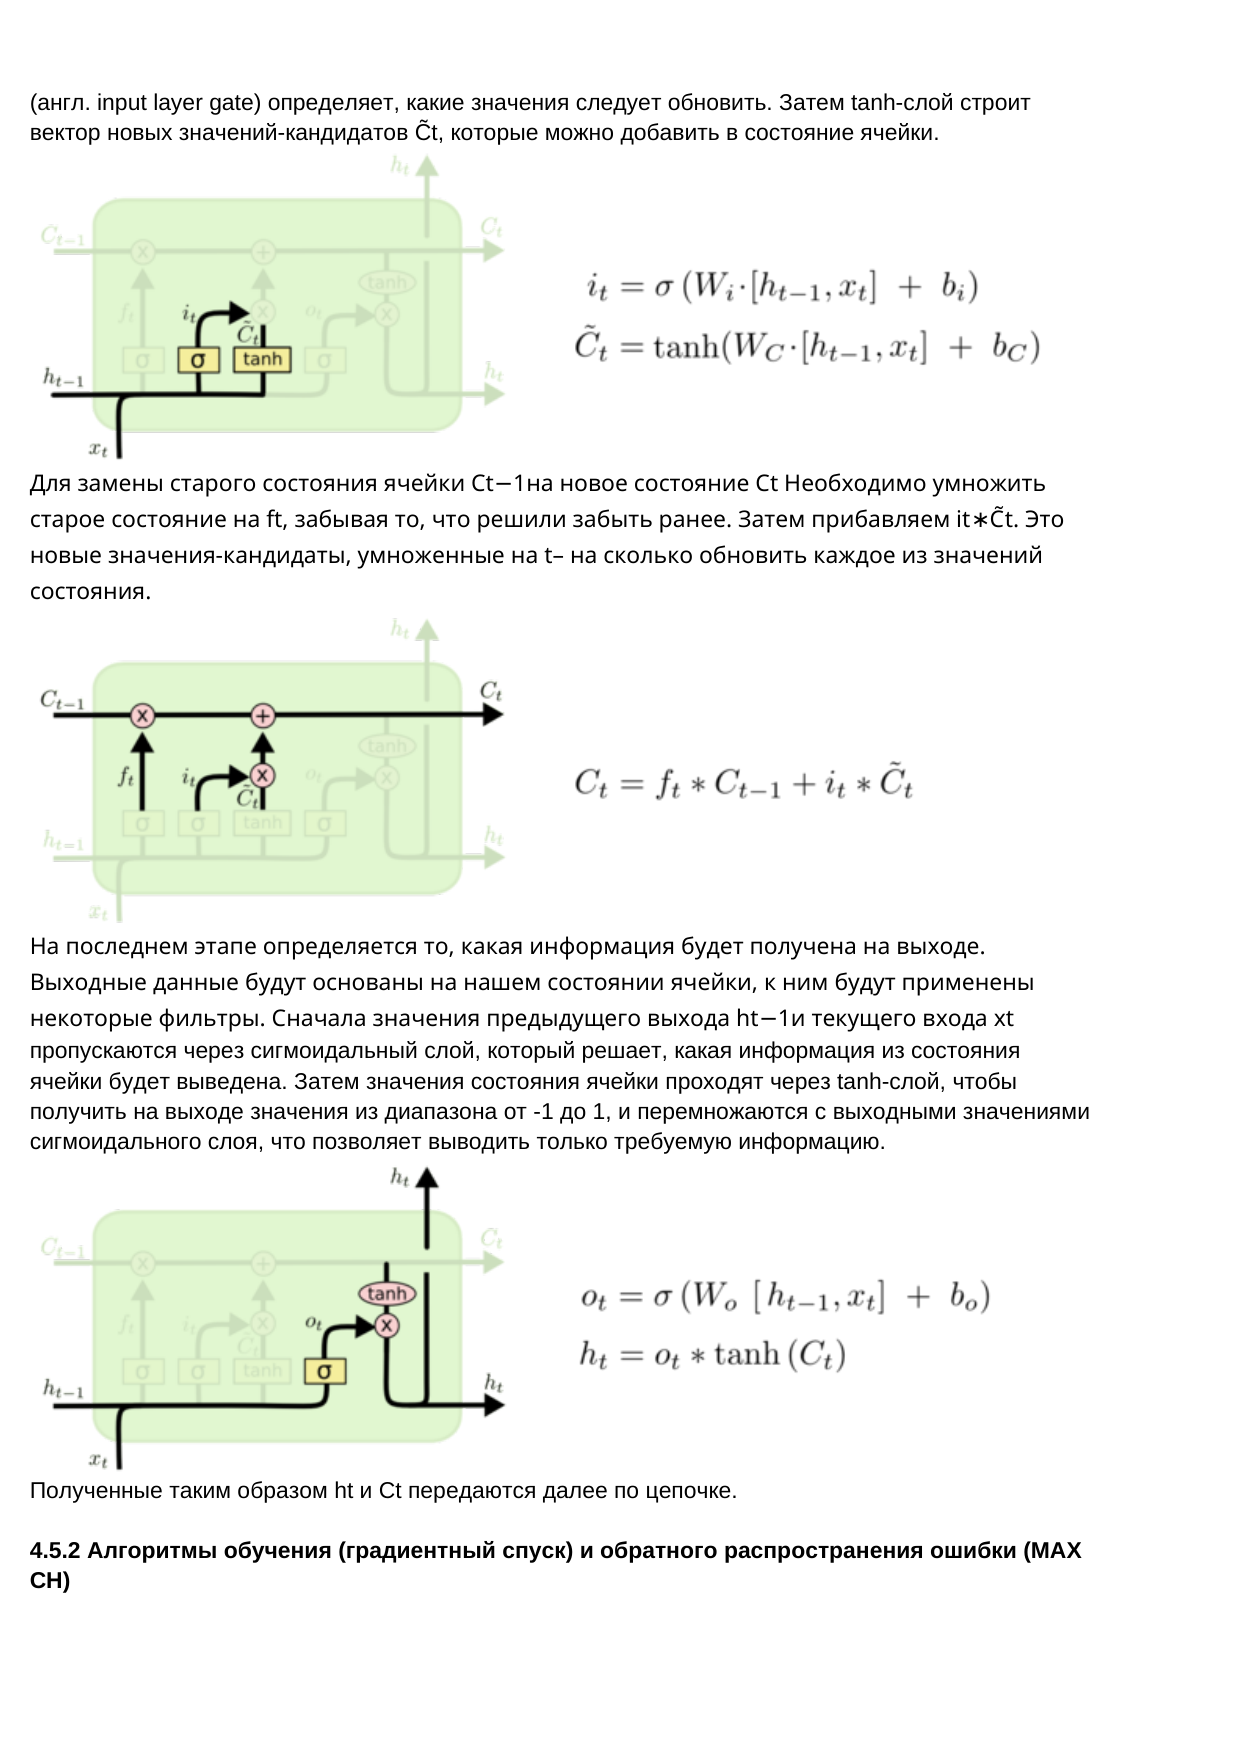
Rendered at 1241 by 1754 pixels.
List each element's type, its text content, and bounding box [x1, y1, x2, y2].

text На последнем этапе определяется то, какая информация будет получена на выходе. Выходные данные будут основаны на нашем состоянии ячейки, к ним будут применены некоторые фильтры. Сначала значения предыдущего выхода ht−1и текущего входа xt [29, 929, 1090, 1033]
picture [29, 1158, 1047, 1473]
text пропускаются через сигмоидальный слой, который решает, какая информация из состояния ячейки будет выведена. Затем значения состояния ячейки проходят через tanh-слой, чтобы получить на выходе значения из диапазона от -1 до 1, и перемножаются с выходными значениями сигмоидального слоя, что позволяет выводить только требуемую информацию. [29, 1037, 1090, 1154]
text Для замены старого состояния ячейки Ct−1на новое состояние Ct Необходимо умножить старое состояние на ft, забывая то, что решили забыть ранее. Затем прибавляем it∗C̃t. Это новые значения-кандидаты, умноженные на t– на сколько обновить каждое из значений состояния. [29, 467, 1090, 606]
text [29, 88, 1090, 145]
text 4.5.2 Алгоритмы обучения (градиентный спуск) и обратного распространения ошибки (MAX CH) [29, 1537, 1090, 1594]
picture [29, 611, 1047, 926]
picture [29, 148, 1047, 464]
text Полученные таким образом ht и Ct передаются далее по цепочке. [29, 1477, 1090, 1503]
